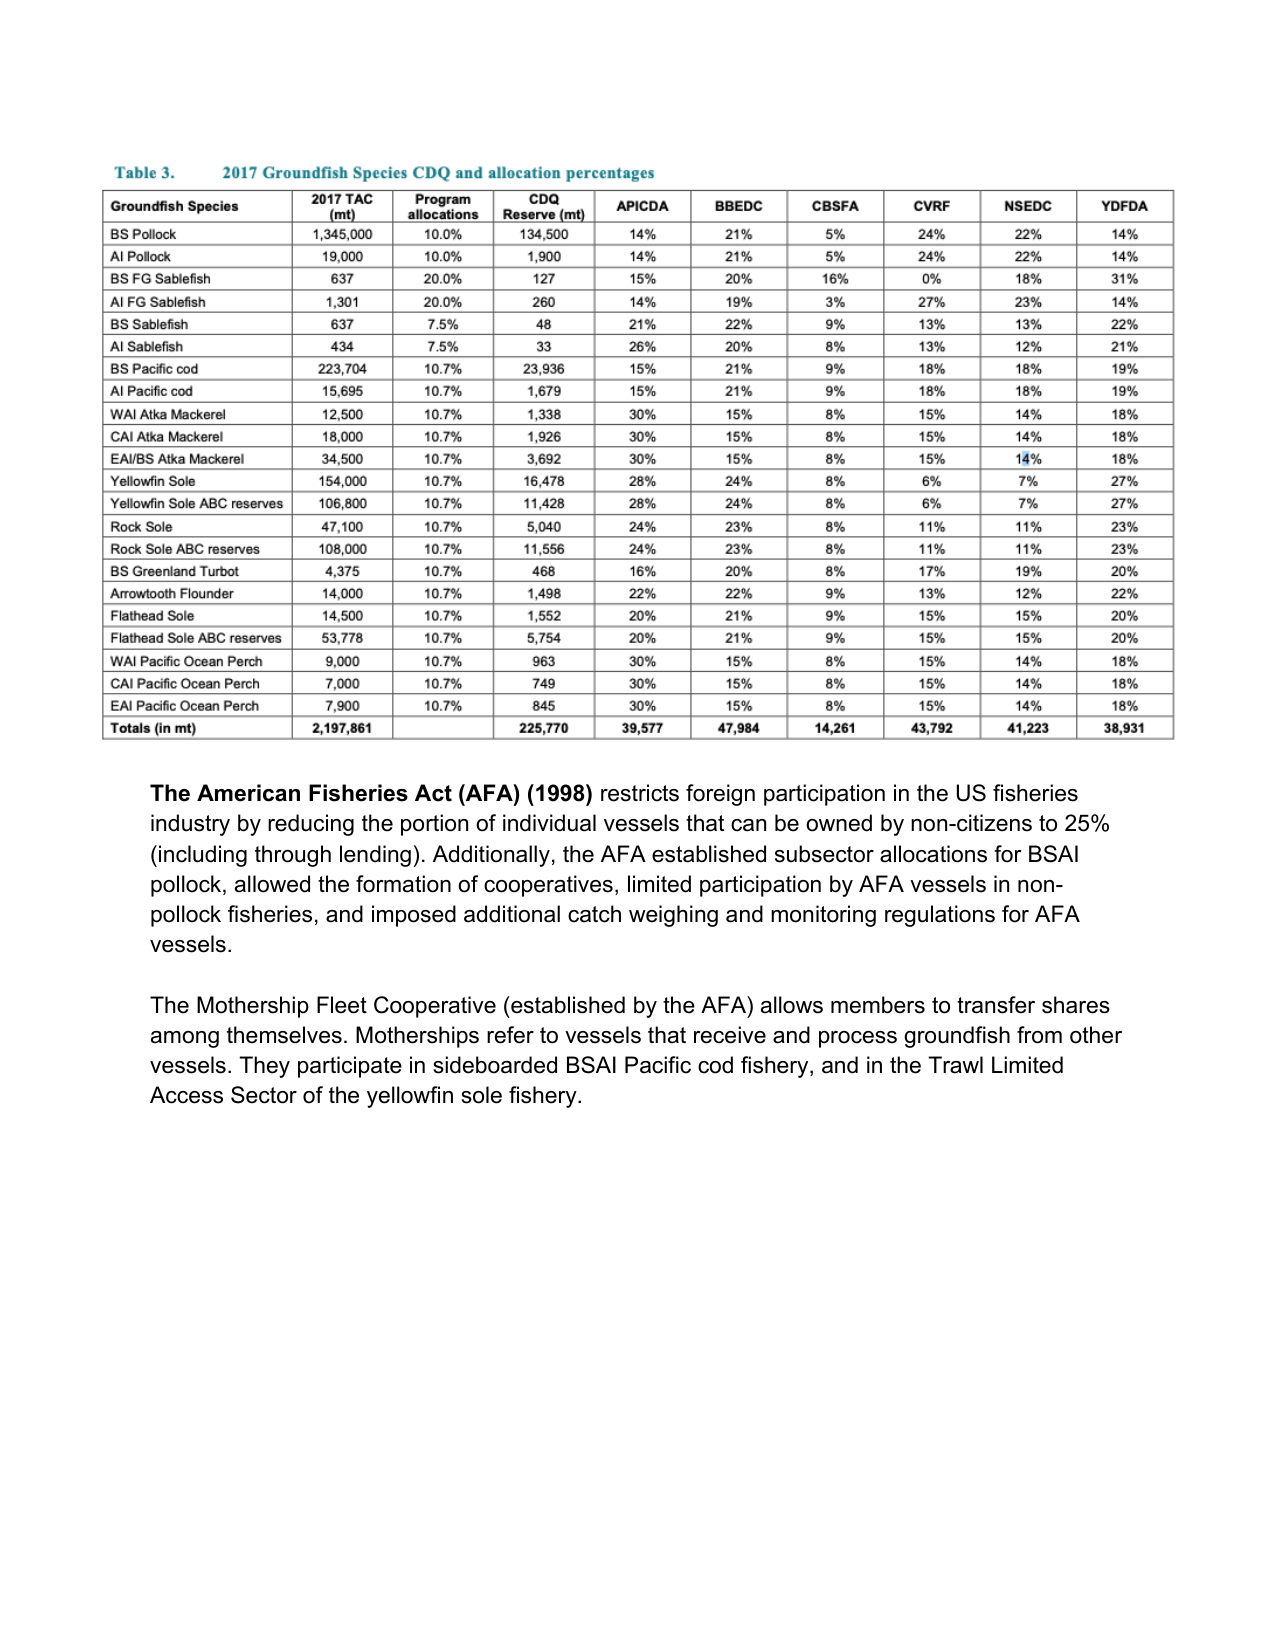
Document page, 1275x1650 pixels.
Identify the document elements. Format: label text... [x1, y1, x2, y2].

text The American Fisheries Act (AFA) (1998) restricts foreign participation in the US fisheries industry by reducing the portion of individual vessels that can be owned by non-citizens to 25% (including through lending). Additionally, the AFA established subsector allocations for BSAI pollock, allowed the formation of cooperatives, limited participation by AFA vessels in non-pollock fisheries, and imposed additional catch weighing and monitoring regulations for AFA vessels. [150, 780, 1125, 958]
text The Mothership Fleet Cooperative (established by the AFA) allows members to transfer shares among themselves. Motherships refer to vessels that receive and process groundfish from other vessels. They participate in sideboarded BSAI Pacific cod fishery, and in the Trawl Limited Access Sector of the yellowfin sole fishery. [150, 992, 1125, 1109]
picture [93, 150, 1192, 747]
